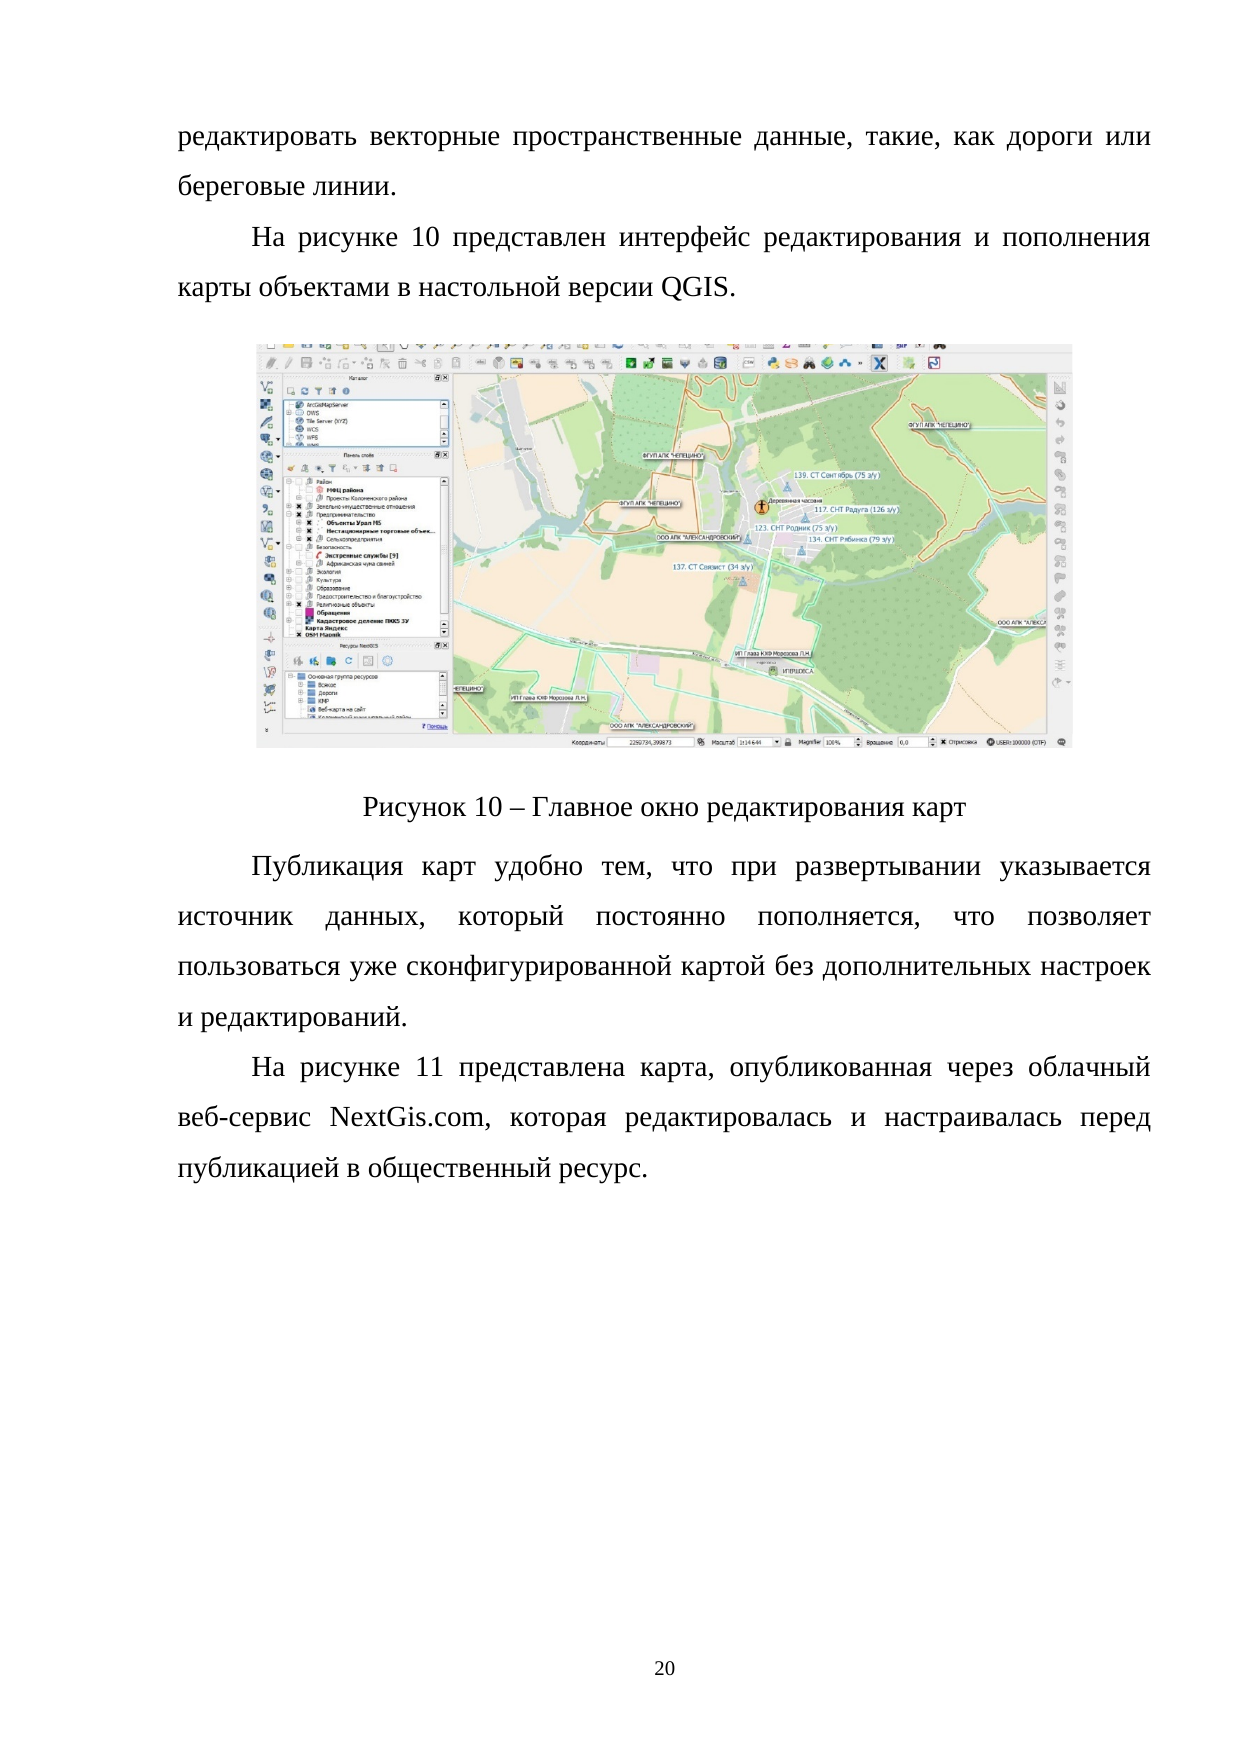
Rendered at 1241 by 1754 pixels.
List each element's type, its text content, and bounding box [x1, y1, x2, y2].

text Публикация карт удобно тем, что при развертывании указывается источник данных, который постоянно пополняется, что позволяет пользоваться уже сконфигурированной картой без дополнительных настроек и редактирований. [177, 848, 1152, 1032]
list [177, 118, 1152, 202]
text На рисунке 10 представлен интерфейс редактирования и пополнения карты объектами в настольной версии QGIS. [177, 219, 1152, 303]
text На рисунке 11 представлена карта, опубликованная через облачный веб-сервис NextGis.com, которая редактировалась и настраивалась перед публикацией в общественный ресурс. [177, 1049, 1152, 1183]
picture [256, 344, 1073, 748]
text Рисунок – Главное окно редактирования карт [177, 789, 1152, 823]
